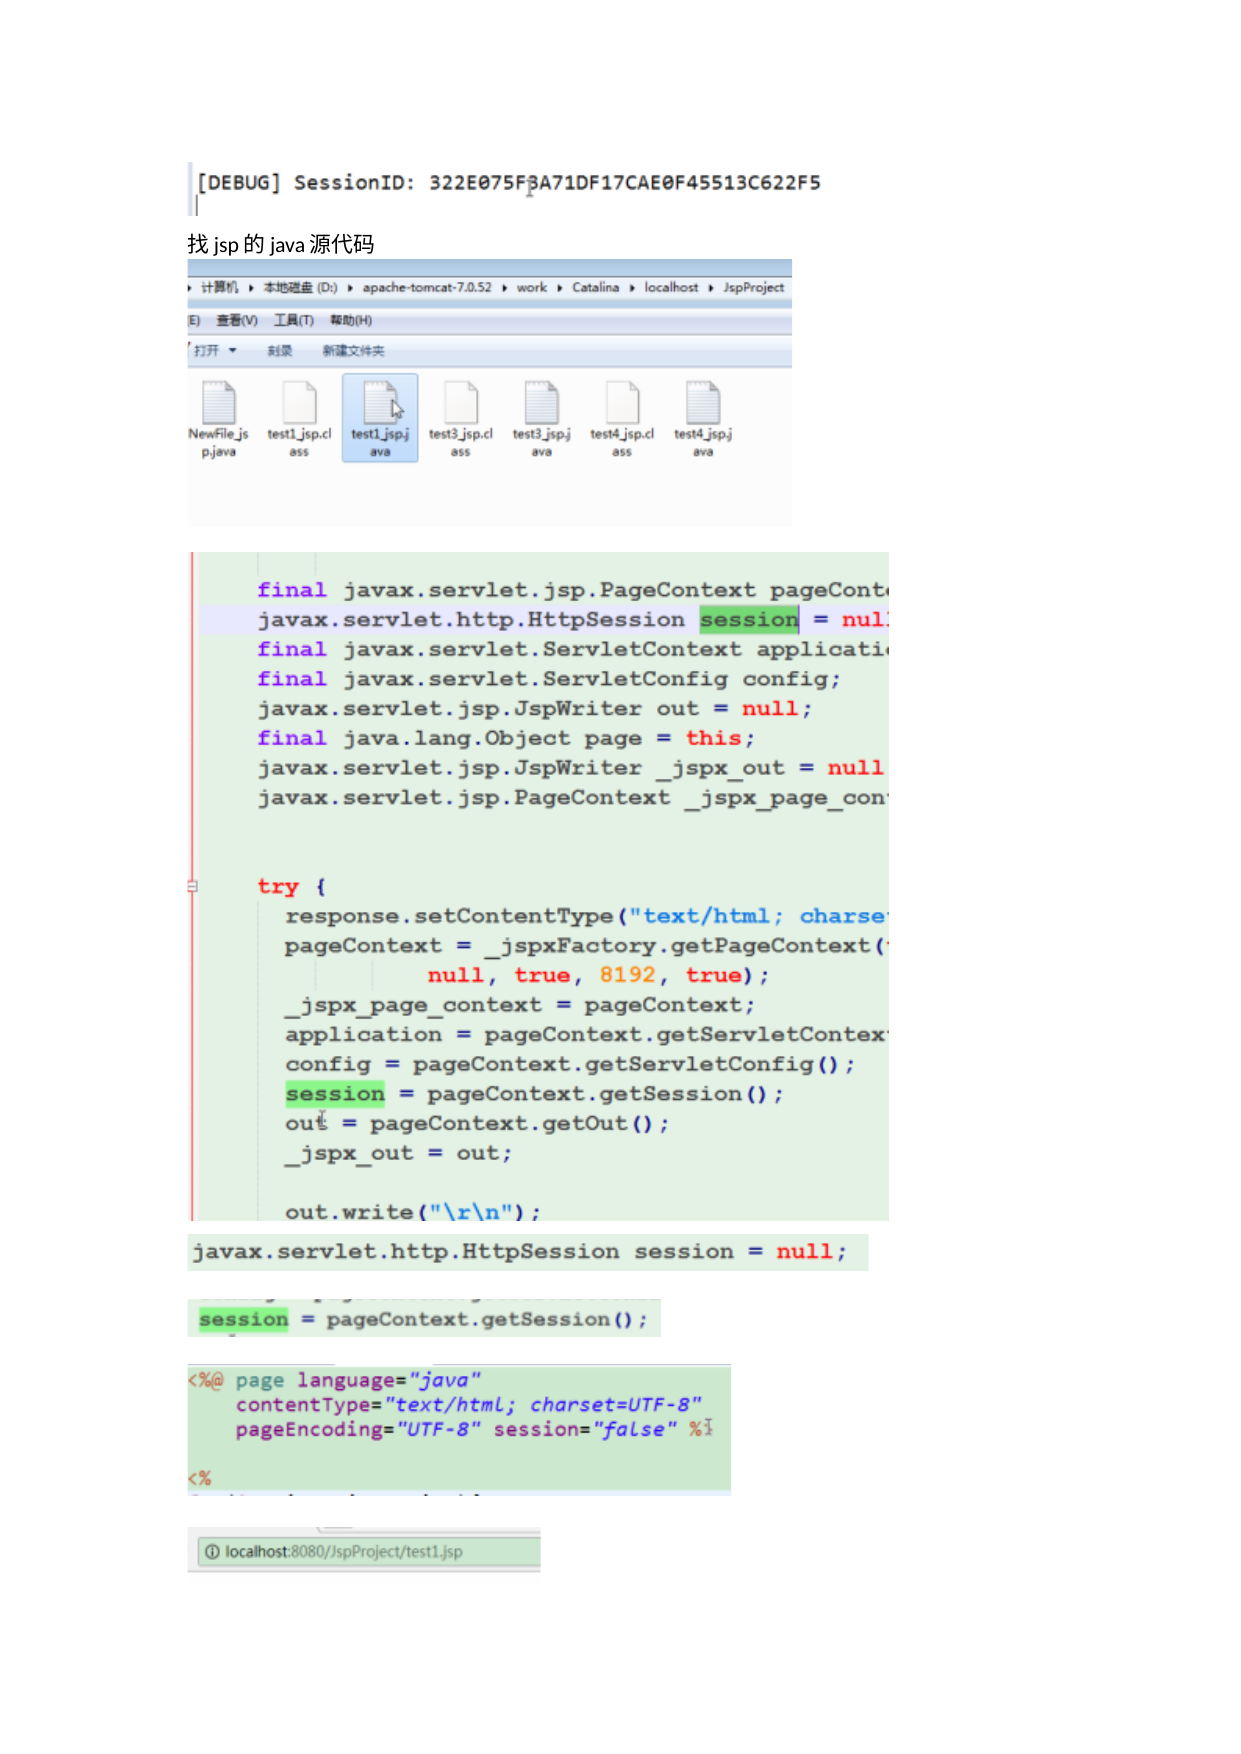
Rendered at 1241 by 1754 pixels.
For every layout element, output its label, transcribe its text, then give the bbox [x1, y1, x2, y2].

picture [187, 1299, 661, 1337]
picture [187, 1527, 541, 1584]
picture [187, 162, 853, 216]
picture [187, 1234, 869, 1271]
picture [187, 552, 889, 1221]
text 找jsp的java源代码 [187, 227, 1053, 259]
picture [187, 259, 793, 527]
picture [187, 1364, 732, 1496]
